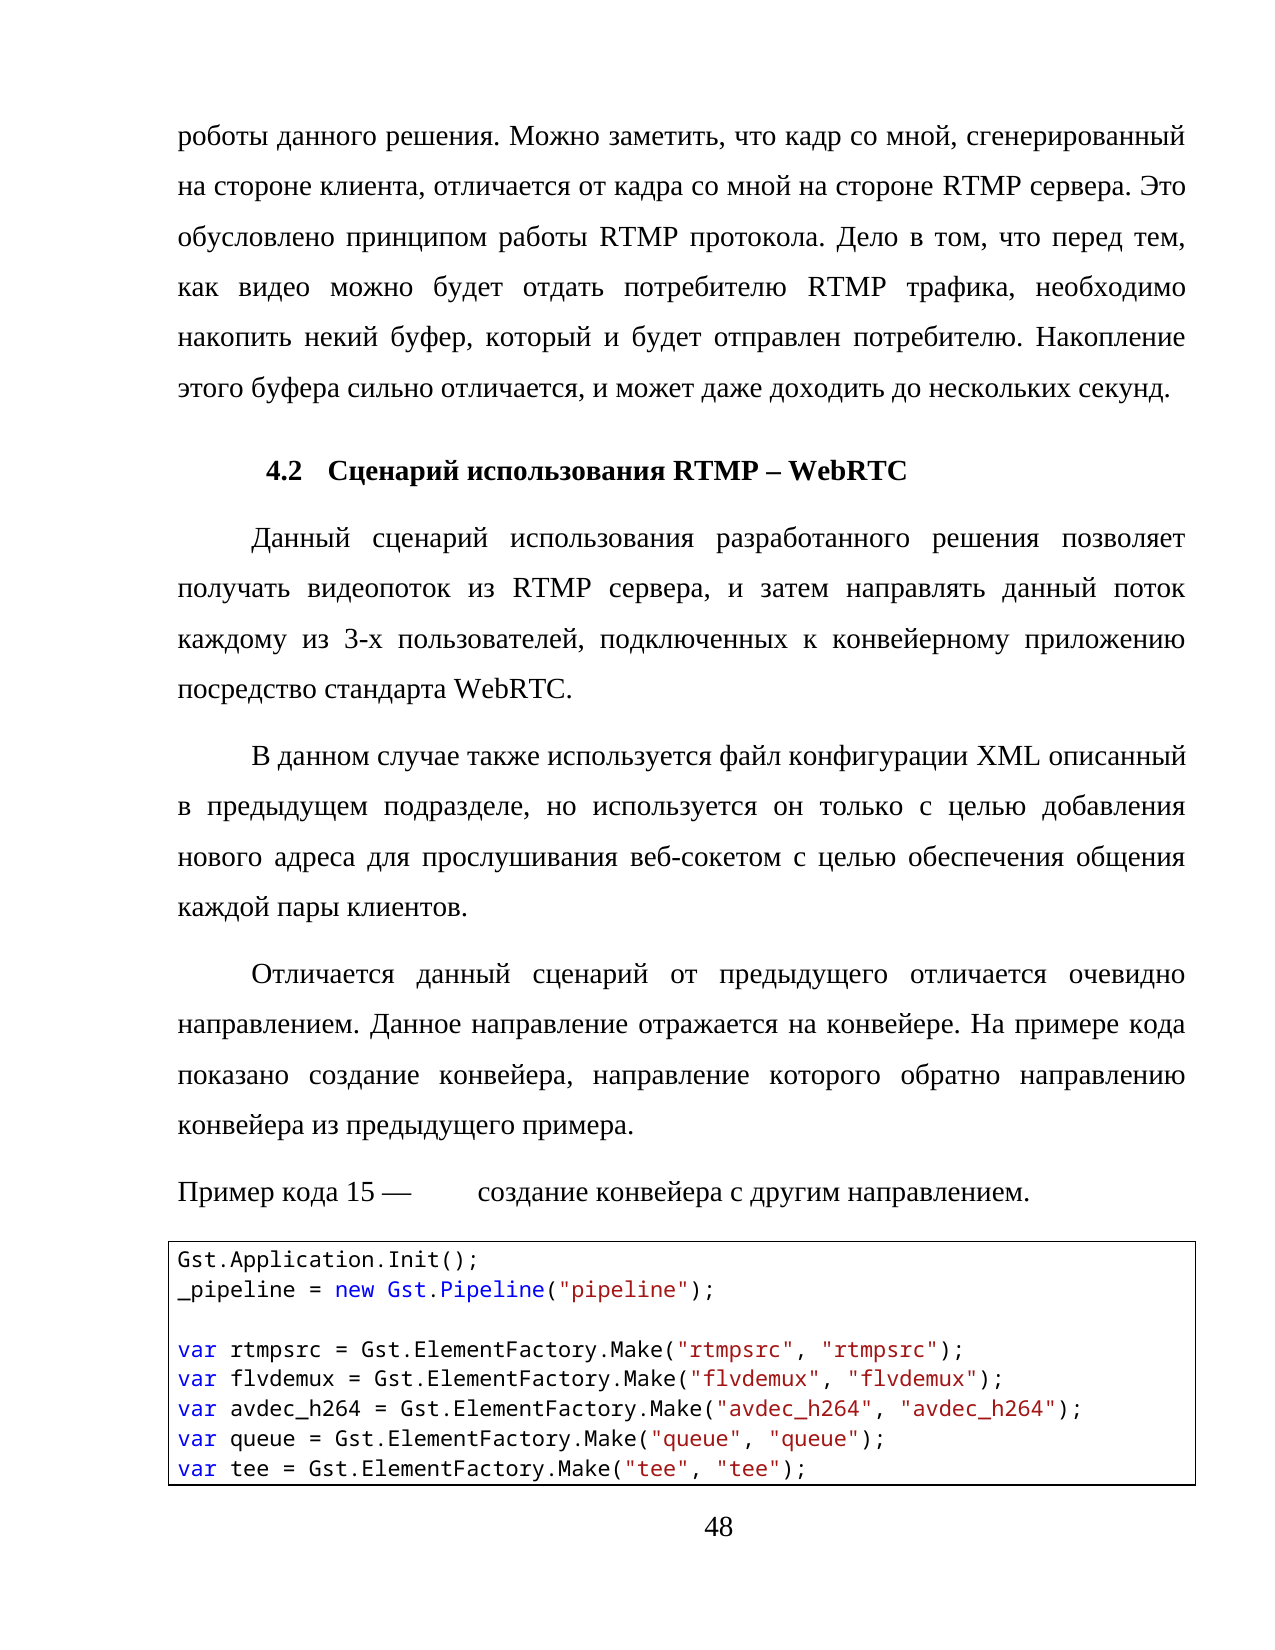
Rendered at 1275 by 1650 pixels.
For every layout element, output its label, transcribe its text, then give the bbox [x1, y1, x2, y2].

text var tee = Gst.ElementFactory.Make("tee", "tee"); [169, 1449, 1195, 1484]
text var flvdemux = Gst.ElementFactory.Make("flvdemux", "flvdemux"); [177, 1363, 1186, 1393]
text Отличается данный сценарий от предыдущего отличается очевидно направлением. Данное направление отражается на конвейере. На примере кода показано создание конвейера, направление которого обратно направлению конвейера из предыдущего примера. [177, 956, 1186, 1141]
text var rtmpsrc = Gst.ElementFactory.Make("rtmpsrc", "rtmpsrc"); [177, 1333, 1186, 1363]
text _pipeline = new Gst.Pipeline("pipeline"); [177, 1274, 1186, 1304]
text 4.2 Сценарий использования RTMP – WebRTC [177, 453, 1186, 487]
text var queue = Gst.ElementFactory.Make("queue", "queue"); [177, 1423, 1186, 1449]
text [177, 118, 1186, 403]
text Данный сценарий использования разработанного решения позволяет получать видеопоток из RTMP сервера, и затем направлять данный поток каждому из 3-х пользователей, подключенных к конвейерному приложению посредство стандарта WebRTC. [177, 520, 1186, 705]
text создание конвейера с другим направлением. [177, 1174, 1186, 1208]
text В данном случае также используется файл конфигурации XML описанный в предыдущем подразделе, но используется он только с целью добавления нового адреса для прослушивания веб-сокетом с целью обеспечения общения каждой пары клиентов. [177, 738, 1186, 923]
text Gst.Application.Init(); [169, 1242, 1195, 1274]
text var avdec_h264 = Gst.ElementFactory.Make("avdec_h264", "avdec_h264"); [177, 1393, 1186, 1423]
